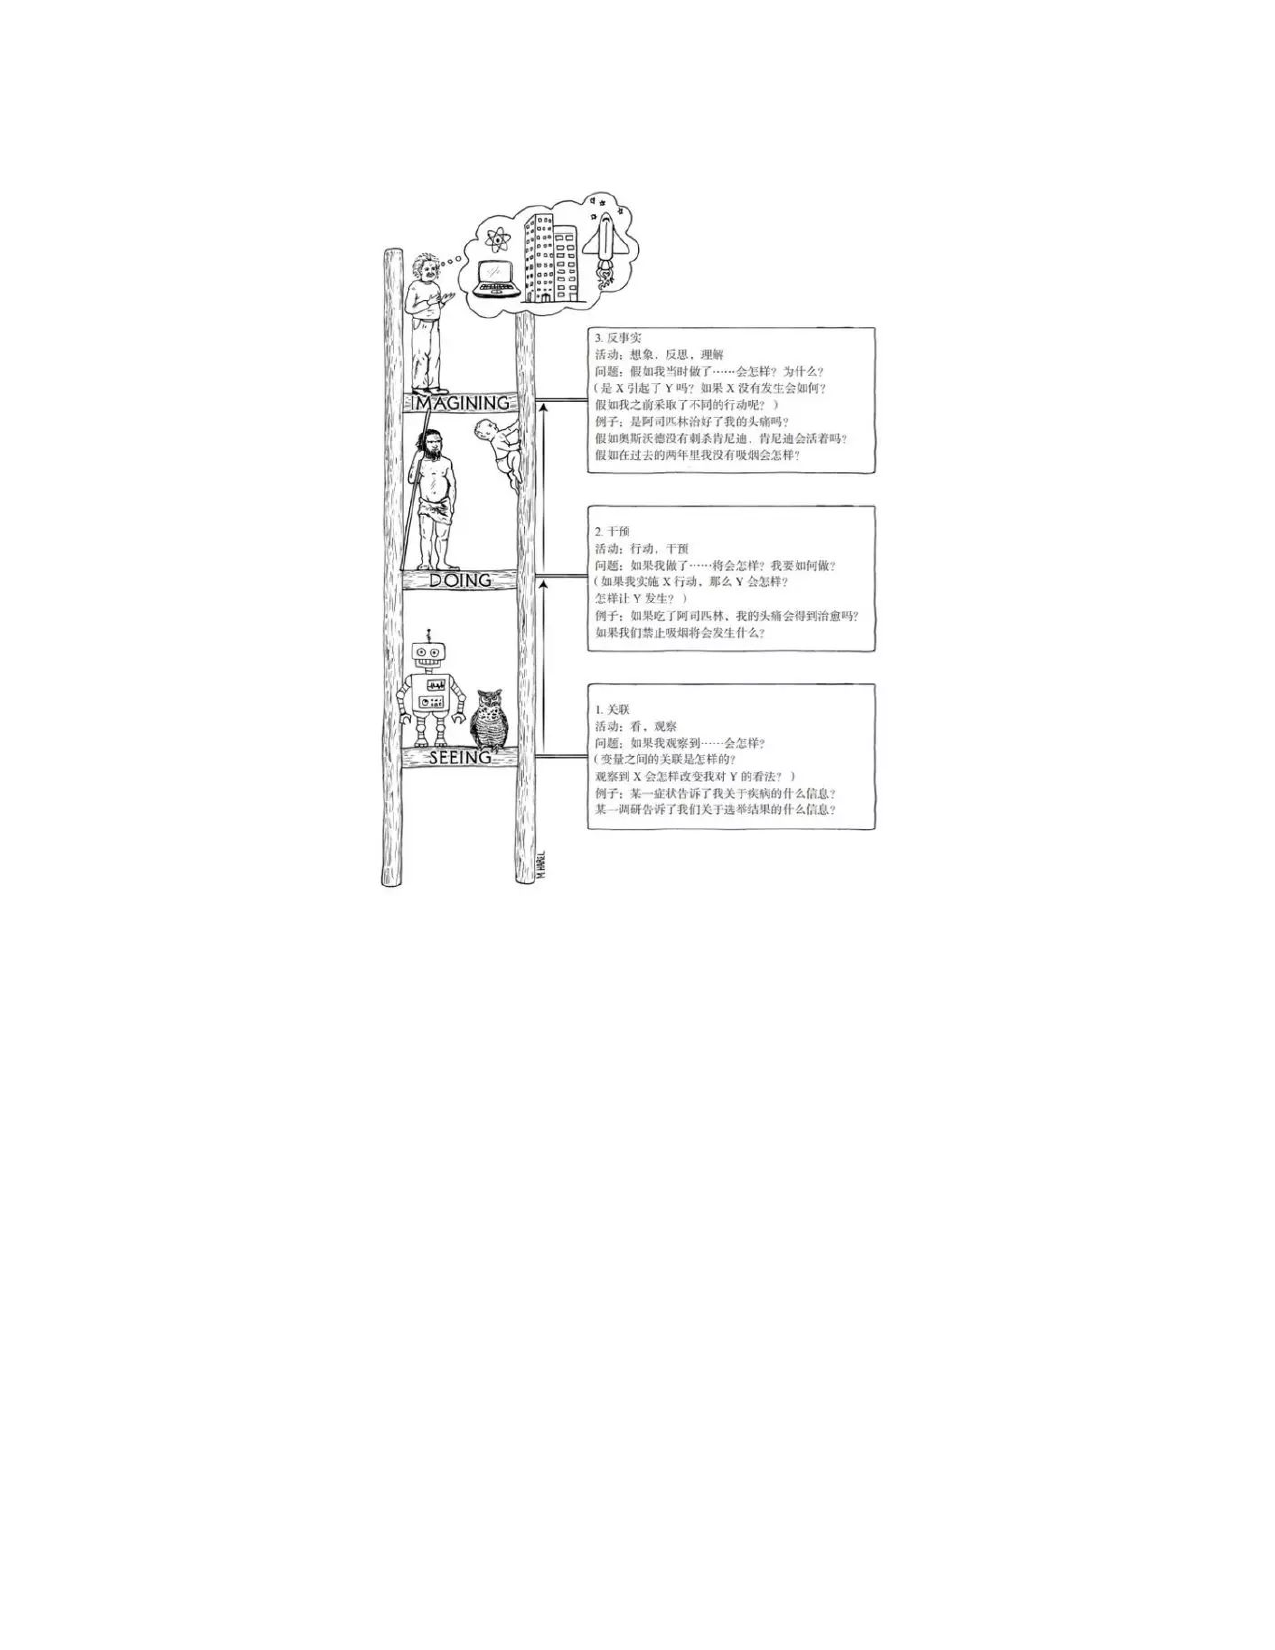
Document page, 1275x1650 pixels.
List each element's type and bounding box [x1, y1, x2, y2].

picture [150, 158, 1125, 914]
